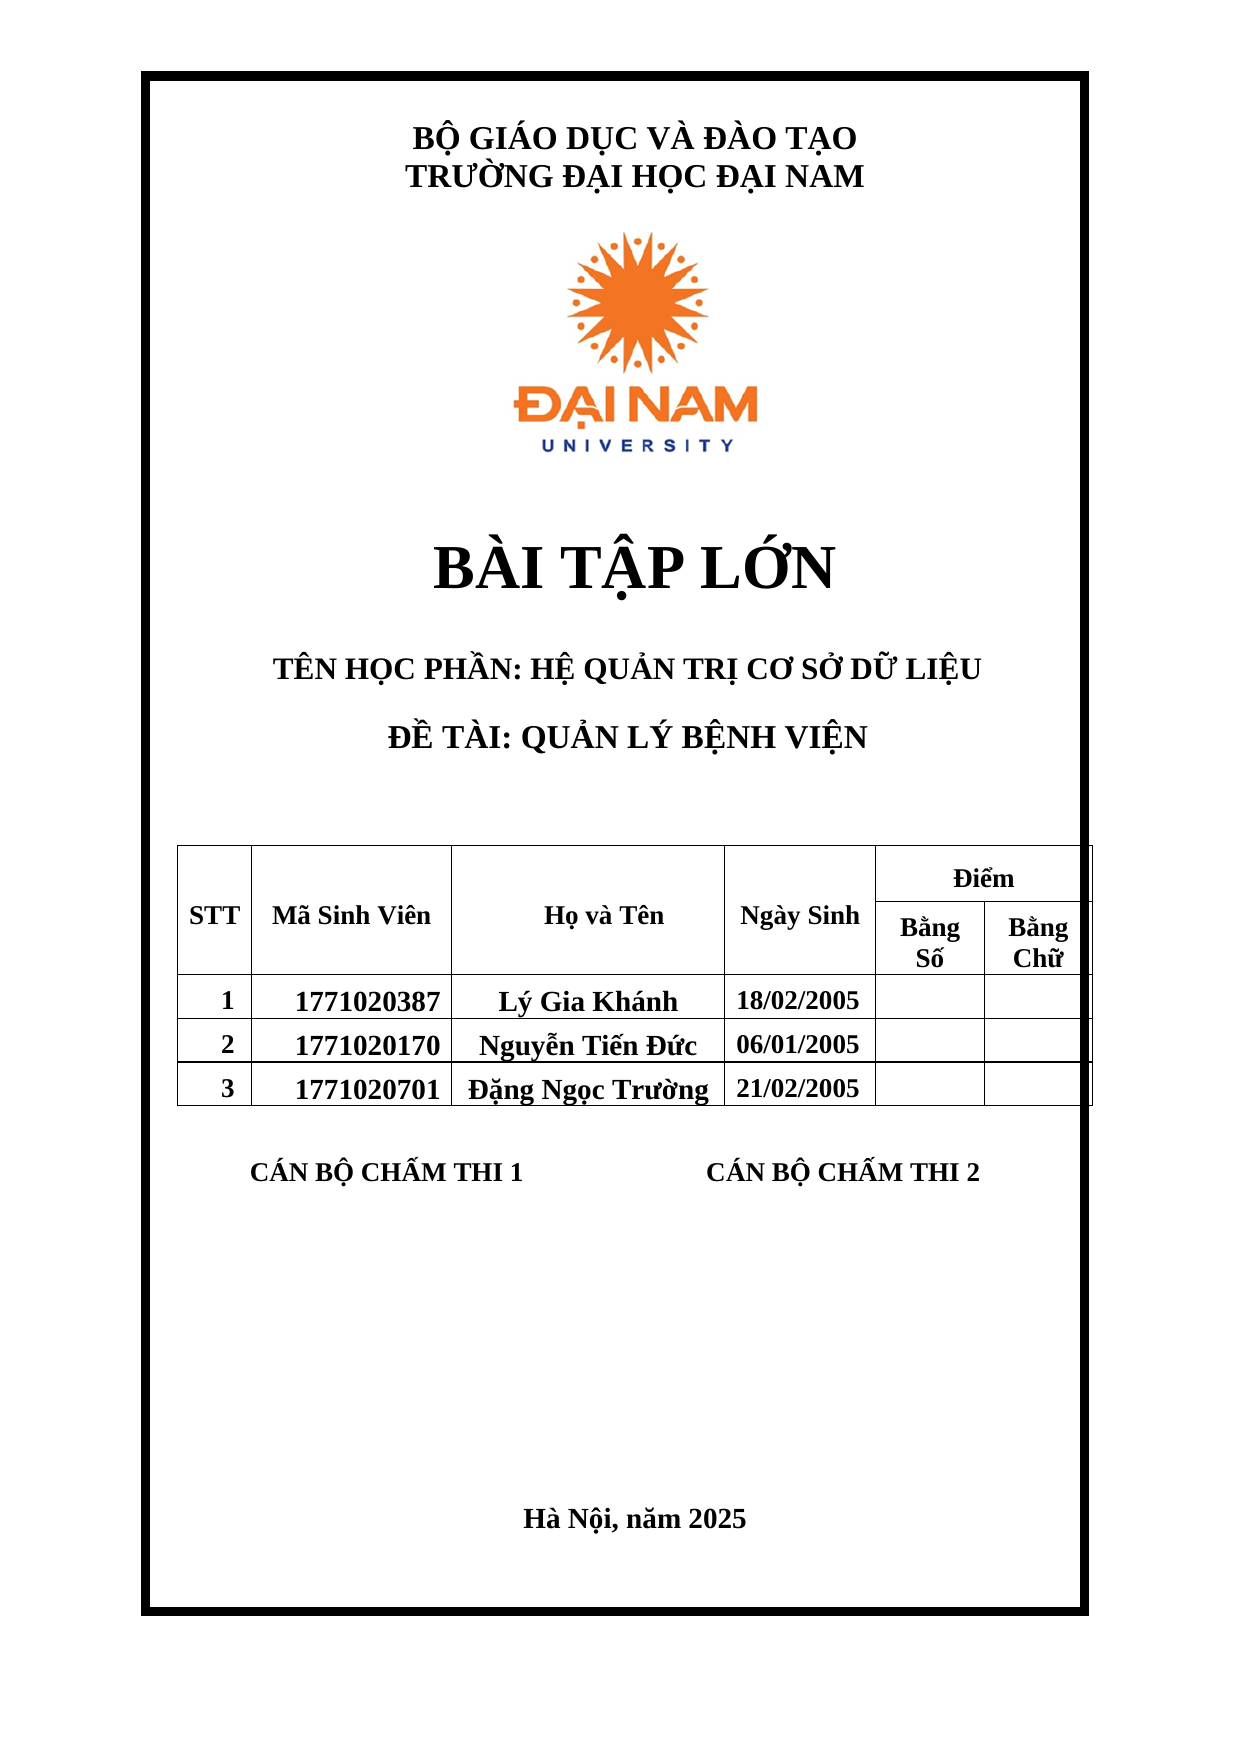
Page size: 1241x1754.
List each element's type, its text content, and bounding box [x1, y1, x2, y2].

table_cell 18/02/2005 [725, 975, 875, 1018]
table_cell [876, 1063, 984, 1105]
text TRƯỜNG ĐẠI HỌC ĐẠI NAM [177, 156, 1092, 195]
table_header Họ và Tên [452, 846, 724, 974]
table_cell 1771020170 [252, 1019, 451, 1061]
table_header Ngày Sinh [725, 846, 875, 974]
table_cell 1 [178, 975, 251, 1018]
table_header STT [178, 846, 251, 974]
table_cell [985, 1019, 1092, 1061]
subtitle CÁN BỘ CHẤM THI 1 CÁN BỘ CHẤM THI 2 [209, 1156, 1092, 1187]
table_cell 3 [178, 1063, 251, 1105]
table_header Mã Sinh Viên [252, 846, 451, 974]
text ĐỀ TÀI: QUẢN LÝ BỆNH VIỆN [177, 717, 1078, 755]
table_cell [876, 1019, 984, 1061]
picture [480, 194, 790, 504]
table_cell [985, 975, 1092, 1018]
table_cell 1771020701 [252, 1063, 451, 1105]
table_cell [876, 975, 984, 1018]
table_cell 1771020387 [252, 975, 451, 1018]
table_cell [985, 1063, 1092, 1105]
table_cell Bằng Số [876, 902, 984, 974]
table_cell 2 [178, 1019, 251, 1061]
table_cell 06/01/2005 [725, 1019, 875, 1061]
table_cell Đặng Ngọc Trường [452, 1063, 724, 1105]
text BỘ GIÁO DỤC VÀ ĐÀO TẠO [177, 118, 1092, 156]
table_cell Nguyễn Tiến Đức [452, 1019, 724, 1061]
text BÀI TẬP LỚN [177, 530, 1092, 602]
table_cell Bằng Chữ [985, 902, 1092, 974]
text Hà Nội, năm 2025 [177, 1501, 1092, 1535]
table_header Điểm [876, 846, 1092, 901]
table_cell Lý Gia Khánh [452, 975, 724, 1018]
table_cell 21/02/2005 [725, 1063, 875, 1105]
text TÊN HỌC PHẦN: HỆ QUẢN TRỊ CƠ SỞ DỮ LIỆU [177, 651, 1078, 686]
